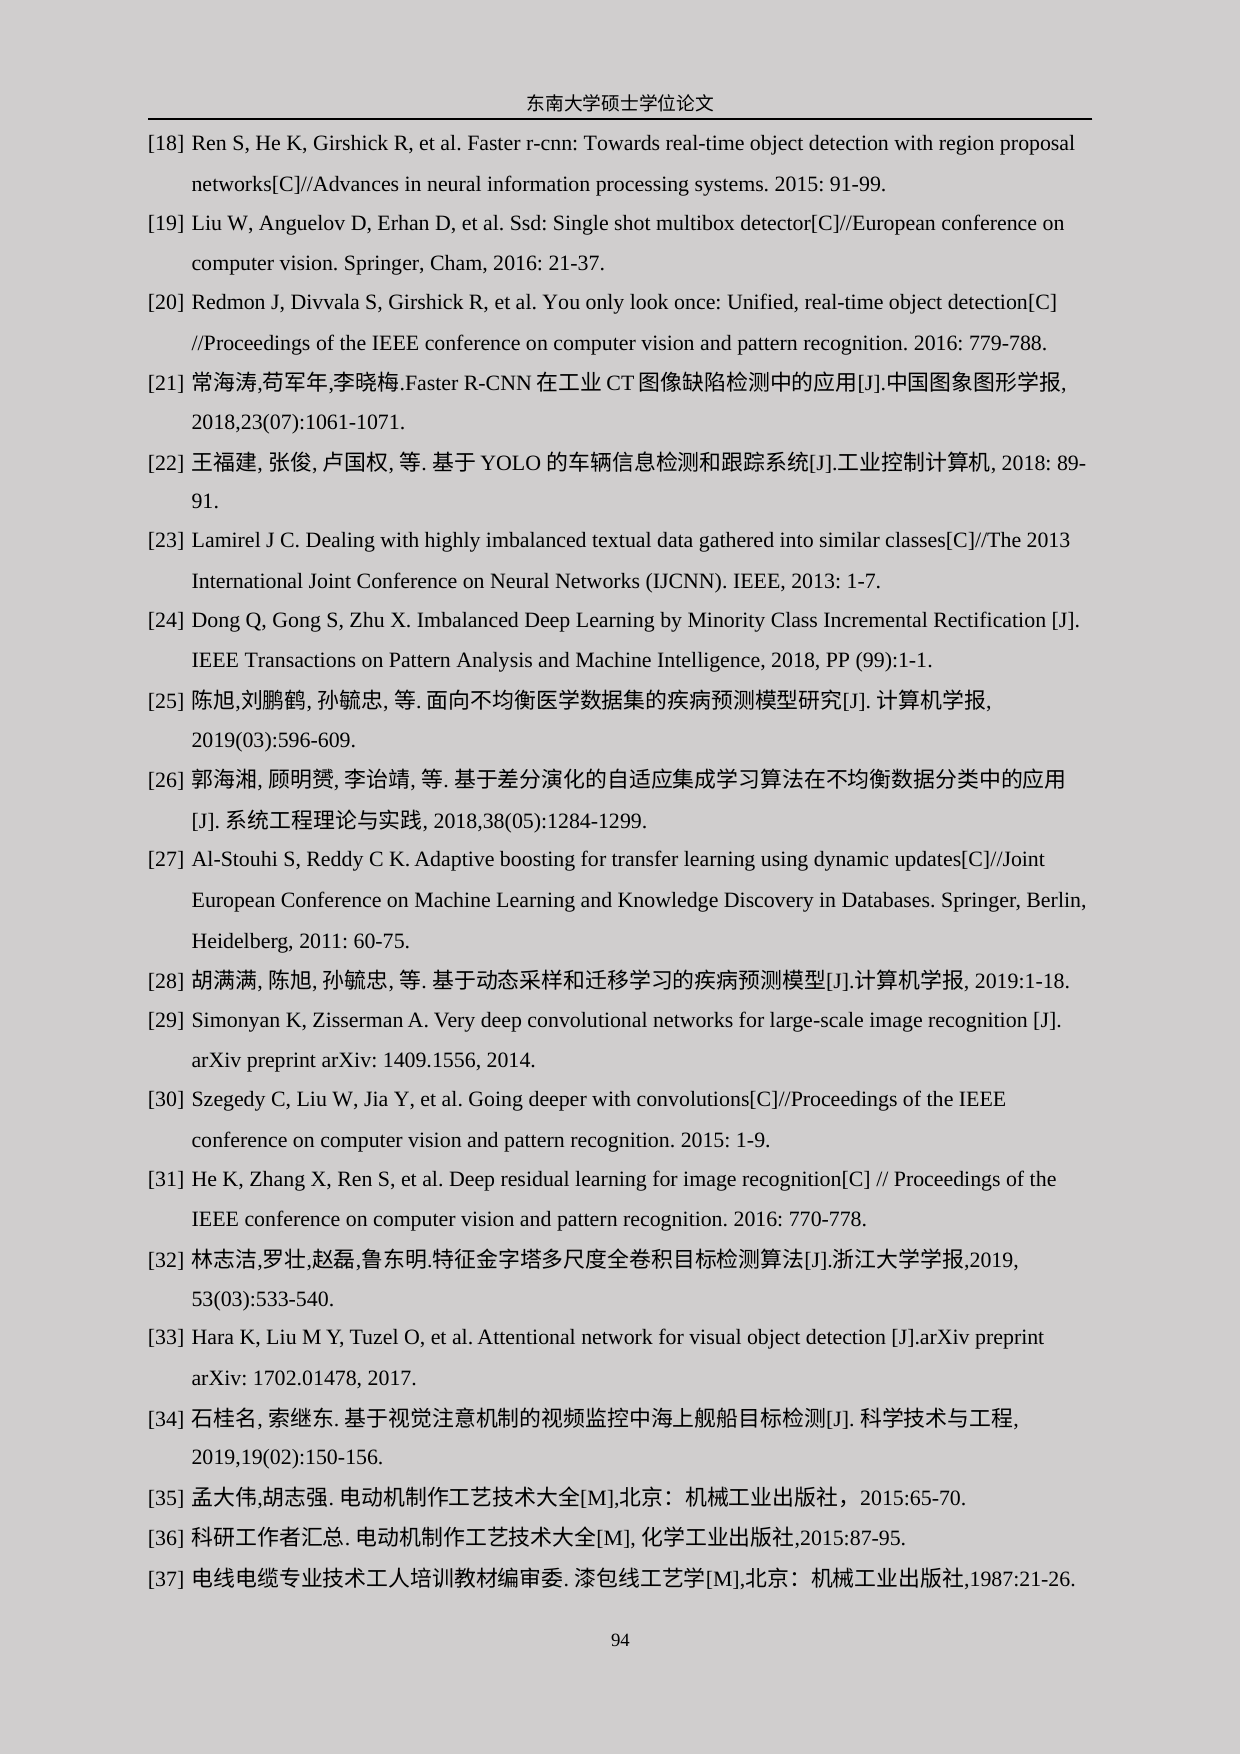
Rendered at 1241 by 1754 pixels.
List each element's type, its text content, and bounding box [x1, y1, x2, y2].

list 林志洁,罗壮,赵磊,鲁东明.特征金字塔多尺度全卷积目标检测算法[J].浙江大学学报,2019, 53(03):533-540. [148, 1241, 1092, 1314]
list 常海涛,苟军年,李晓梅.Faster R-CNN在工业CT图像缺陷检测中的应用[J].中国图象图形学报, 2018,23(07):1061-1071. [148, 365, 1092, 438]
list 科研工作者汇总. 电动机制作工艺技术大全[M], 化学工业出版社,2015:87-95. [148, 1520, 1092, 1552]
list 陈旭,刘鹏鹤, 孙毓忠, 等. 面向不均衡医学数据集的疾病预测模型研究[J]. 计算机学报, 2019(03):596-609. [148, 682, 1092, 756]
list 王福建, 张俊, 卢国权, 等. 基于YOLO 的车辆信息检测和跟踪系统[J].工业控制计算机, 2018: 89-91. [148, 444, 1092, 517]
list Simonyan K, Zisserman A. Very deep convolutional networks for large-scale image recognition [J]. arXiv preprint arXiv: 1409.1556, 2014. [148, 1003, 1092, 1076]
list 石桂名, 索继东. 基于视觉注意机制的视频监控中海上舰船目标检测[J]. 科学技术与工程, 2019,19(02):150-156. [148, 1400, 1092, 1473]
list Hara K, Liu M Y, Tuzel O, et al. Attentional network for visual object detection [J].arXiv preprint arXiv: 1702.01478, 2017. [148, 1321, 1092, 1394]
list Al-Stouhi S, Reddy C K. Adaptive boosting for transfer learning using dynamic updates[C]//Joint European Conference on Machine Learning and Knowledge Discovery in Databases. Springer, Berlin, Heidelberg, 2011: 60-75. [148, 843, 1092, 957]
list 孟大伟,胡志强. 电动机制作工艺技术大全[M],北京：机械工业出版社，2015:65-70. [148, 1479, 1092, 1512]
list 电线电缆专业技术工人培训教材编审委. 漆包线工艺学[M],北京：机械工业出版社,1987:21-26. [148, 1560, 1092, 1593]
list Liu W, Anguelov D, Erhan D, et al. Ssd: Single shot multibox detector[C]//European conference on computer vision. Springer, Cham, 2016: 21-37. [148, 206, 1092, 279]
list He K, Zhang X, Ren S, et al. Deep residual learning for image recognition[C] // Proceedings of the IEEE conference on computer vision and pattern recognition. 2016: 770-778. [148, 1162, 1092, 1235]
list Ren S, He K, Girshick R, et al. Faster r-cnn: Towards real-time object detection with region proposal networks[C]//Advances in neural information processing systems. 2015: 91-99. [148, 127, 1092, 200]
list Dong Q, Gong S, Zhu X. Imbalanced Deep Learning by Minority Class Incremental Rectification [J]. IEEE Transactions on Pattern Analysis and Machine Intelligence, 2018, PP (99):1-1. [148, 603, 1092, 676]
list Szegedy C, Liu W, Jia Y, et al. Going deeper with convolutions[C]//Proceedings of the IEEE conference on computer vision and pattern recognition. 2015: 1-9. [148, 1083, 1092, 1156]
list 郭海湘, 顾明赟, 李诒靖, 等. 基于差分演化的自适应集成学习算法在不均衡数据分类中的应用[J]. 系统工程理论与实践, 2018,38(05):1284-1299. [148, 762, 1092, 835]
list 胡满满, 陈旭, 孙毓忠, 等. 基于动态采样和迁移学习的疾病预测模型[J].计算机学报, 2019:1-18. [148, 963, 1092, 995]
list Lamirel J C. Dealing with highly imbalanced textual data gathered into similar classes[C]//The 2013 International Joint Conference on Neural Networks (IJCNN). IEEE, 2013: 1-7. [148, 524, 1092, 597]
list Redmon J, Divvala S, Girshick R, et al. You only look once: Unified, real-time object detection[C] //Proceedings of the IEEE conference on computer vision and pattern recognition. 2016: 779-788. [148, 286, 1092, 359]
